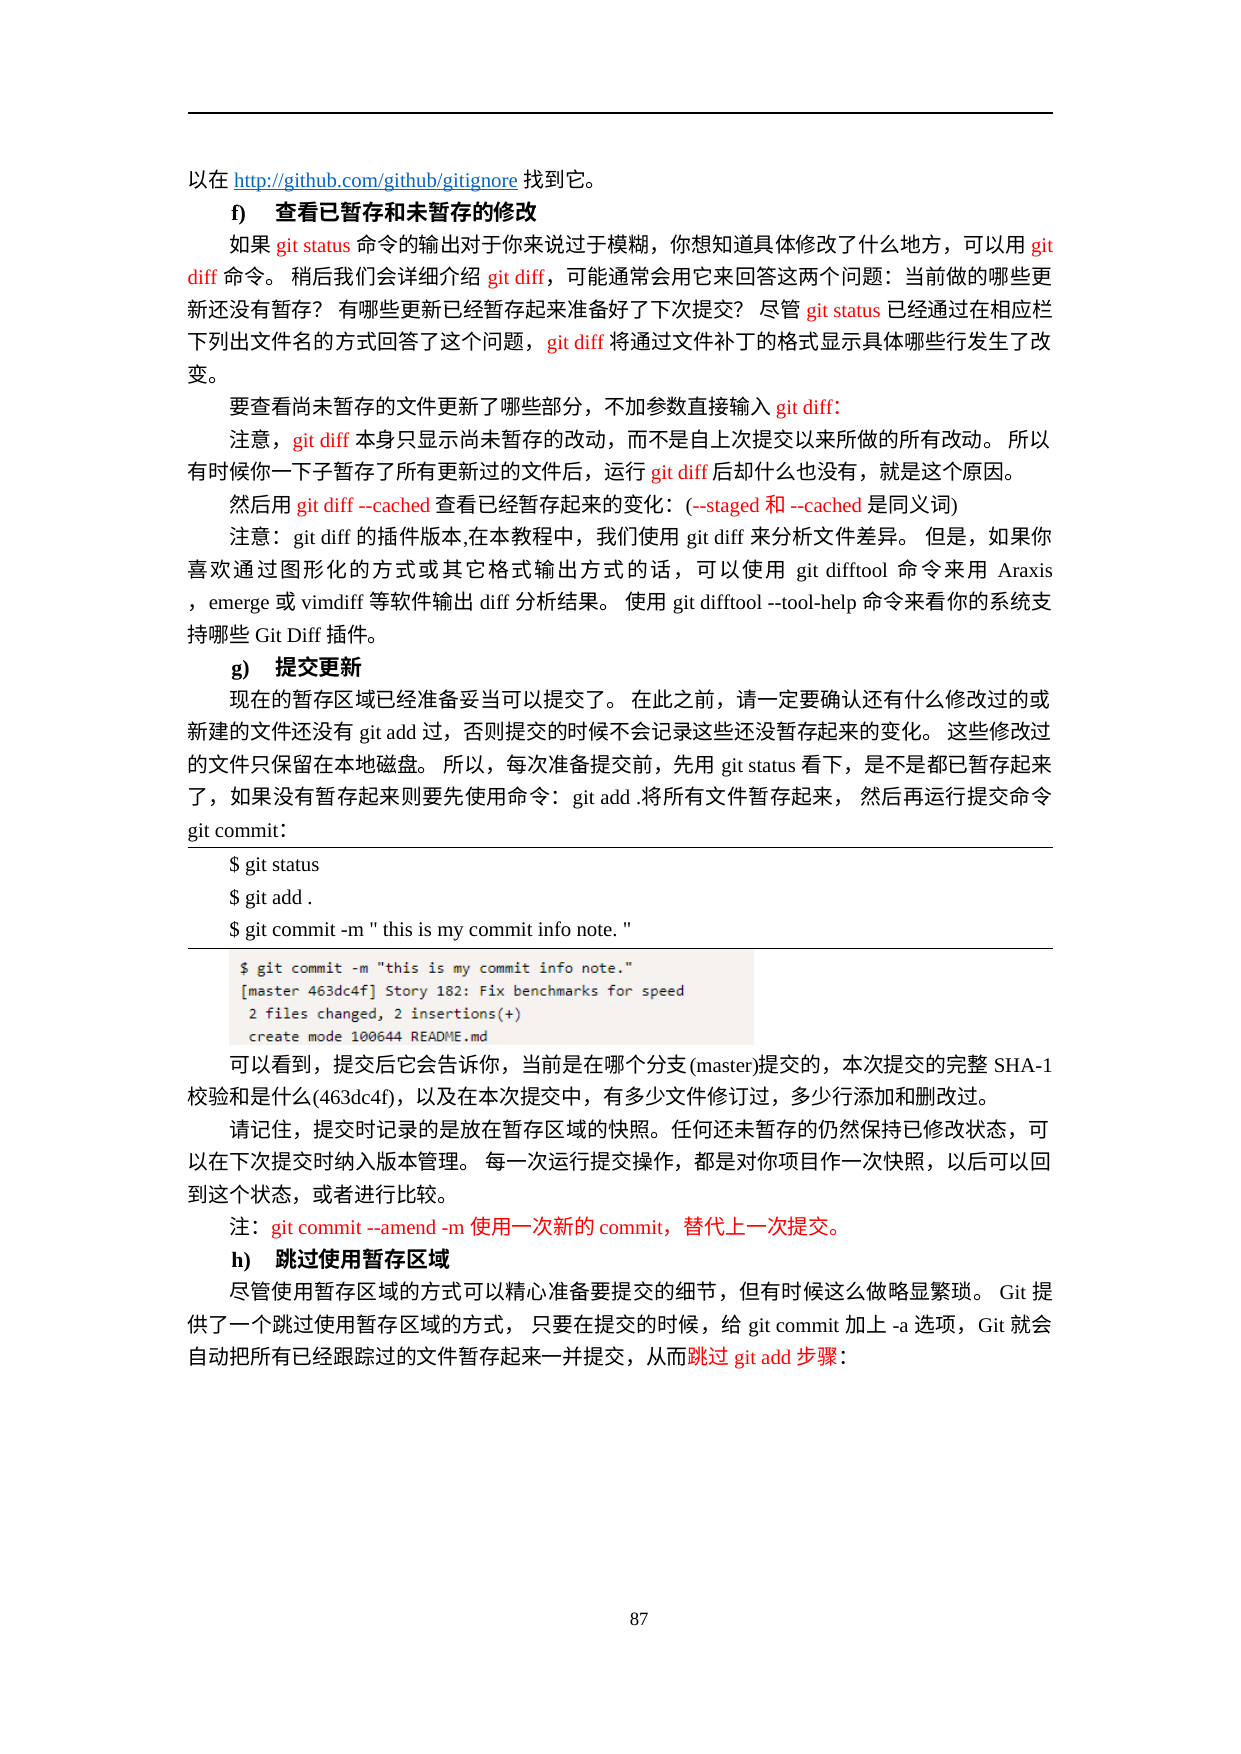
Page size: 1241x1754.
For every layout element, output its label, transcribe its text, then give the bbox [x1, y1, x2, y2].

text 可以看到，提交后它会告诉你，当前是在哪个分支(master)提交的，本次提交的完整 SHA-1 校验和是什么(463dc4f)，以及在本次提交中，有多少文件修订过，多少行添加和删改过。 [187, 1047, 1053, 1112]
text 注意，git diff 本身只显示尚未暂存的改动，而不是自上次提交以来所做的所有改动。 所以有时候你一下子暂存了所有更新过的文件后，运行 git diff 后却什么也没有，就是这个原因。 [187, 422, 1053, 487]
subtitle 提交更新 [231, 649, 1053, 682]
text 请记住，提交时记录的是放在暂存区域的快照。任何还未暂存的仍然保持已修改状态，可以在下次提交时纳入版本管理。 每一次运行提交操作，都是对你项目作一次快照，以后可以回到这个状态，或者进行比较。 [187, 1112, 1053, 1209]
text $ git add . [187, 881, 1053, 913]
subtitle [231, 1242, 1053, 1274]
subtitle 查看已暂存和未暂存的修改 [231, 194, 1053, 227]
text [187, 162, 1053, 194]
text 要查看尚未暂存的文件更新了哪些部分，不加参数直接输入 git diff： [187, 389, 1053, 422]
text 然后用 git diff --cached 查看已经暂存起来的变化：(--staged 和 --cached 是同义词) [187, 487, 1053, 519]
text $ git status [187, 848, 1053, 881]
text 如果 git status 命令的输出对于你来说过于模糊，你想知道具体修改了什么地方，可以用 git diff 命令。 稍后我们会详细介绍 git diff，可能通常会用它来回答这两个问题：当前做的哪些更新还没有暂存？ 有哪些更新已经暂存起来准备好了下次提交？ 尽管 git status 已经通过在相应栏下列出文件名的方式回答了这个问题，git diff 将通过文件补丁的格式显示具体哪些行发生了改变。 [187, 227, 1053, 389]
text $ git commit -m " this is my commit info note. " [187, 913, 1053, 949]
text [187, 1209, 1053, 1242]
picture [229, 949, 755, 1045]
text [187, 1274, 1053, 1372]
text 现在的暂存区域已经准备妥当可以提交了。 在此之前，请一定要确认还有什么修改过的或新建的文件还没有 git add 过，否则提交的时候不会记录这些还没暂存起来的变化。 这些修改过的文件只保留在本地磁盘。 所以，每次准备提交前，先用 git status 看下，是不是都已暂存起来了，如果没有暂存起来则要先使用命令：git add .将所有文件暂存起来， 然后再运行提交命令 git commit： [187, 682, 1053, 848]
text 注意：git diff 的插件版本,在本教程中，我们使用 git diff 来分析文件差异。 但是，如果你喜欢通过图形化的方式或其它格式输出方式的话，可以使用 git difftool 命令来用 Araxis ，emerge 或 vimdiff 等软件输出 diff 分析结果。 使用 git difftool --tool-help 命令来看你的系统支持哪些 Git Diff 插件。 [187, 519, 1053, 649]
